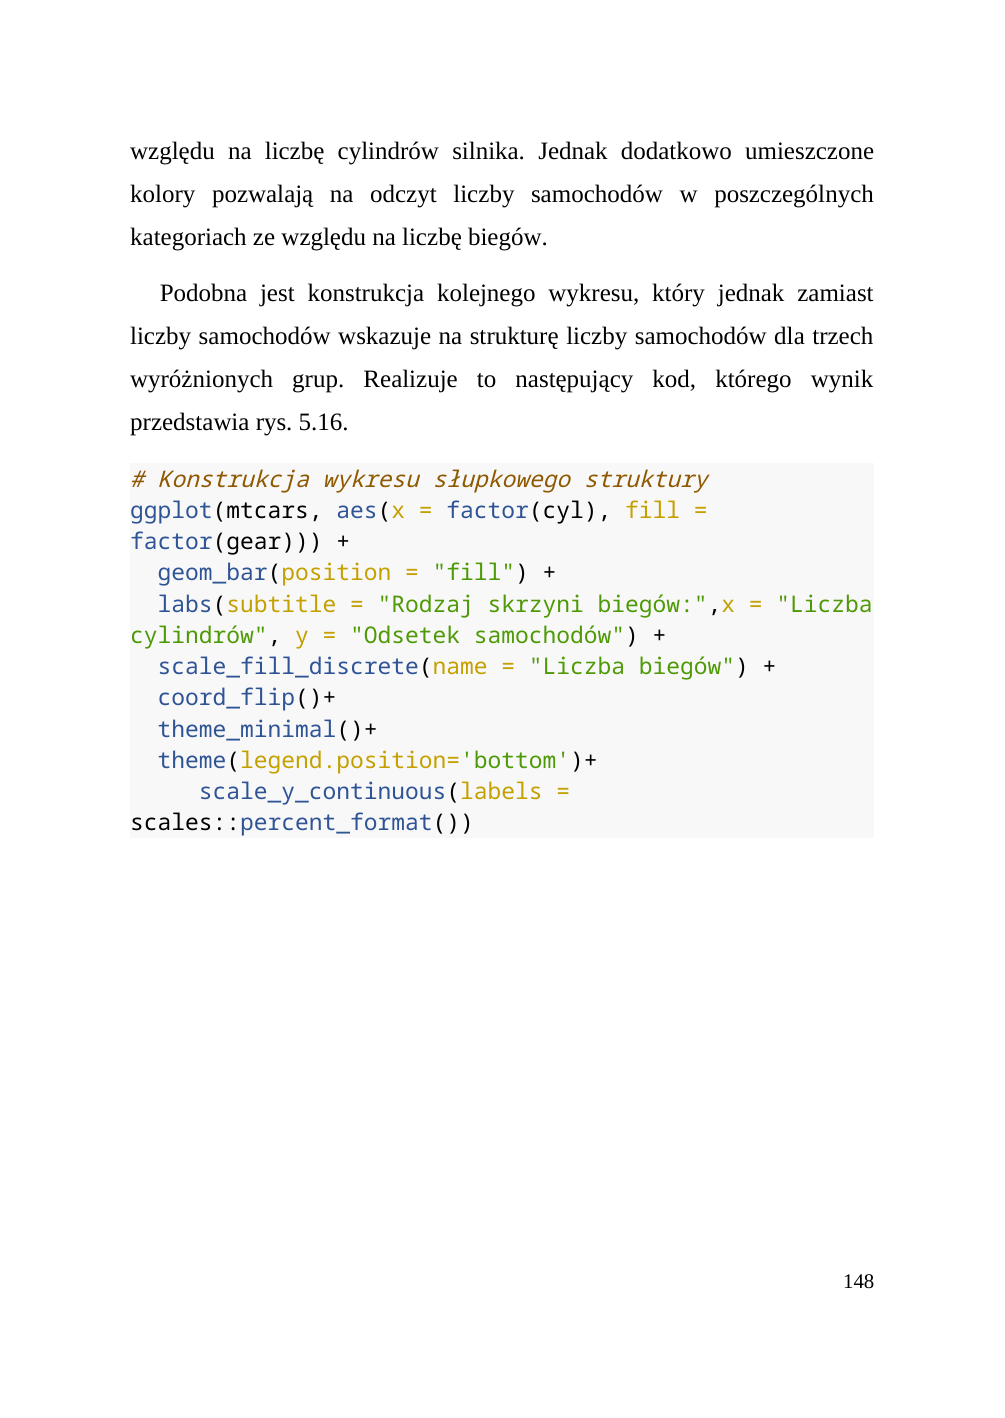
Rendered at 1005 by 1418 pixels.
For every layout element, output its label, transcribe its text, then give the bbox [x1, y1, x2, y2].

text Podobna jest konstrukcja kolejnego wykresu, który jednak zamiast liczby samochodów wskazuje na strukturę liczby samochodów dla trzech wyróżnionych grup. Realizuje to następujący kod, którego wynik przedstawia rys. 5.16. [130, 278, 874, 436]
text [130, 136, 874, 251]
text # Konstrukcja wykresu słupkowego struktury ggplot(mtcars, aes(x = factor(cyl), fill = factor(gear))) + geom_bar(position = "fill") + labs(subtitle = "Rodzaj skrzyni biegów:",x = "Liczba cylindrów", y = "Odsetek samochodów") + scale_fill_discrete(name = "Liczba biegów") + coord_flip()+ theme_minimal()+ theme(legend.position='bottom')+ scale_y_continuous(labels = scales::percent_format()) [336, 463, 874, 838]
